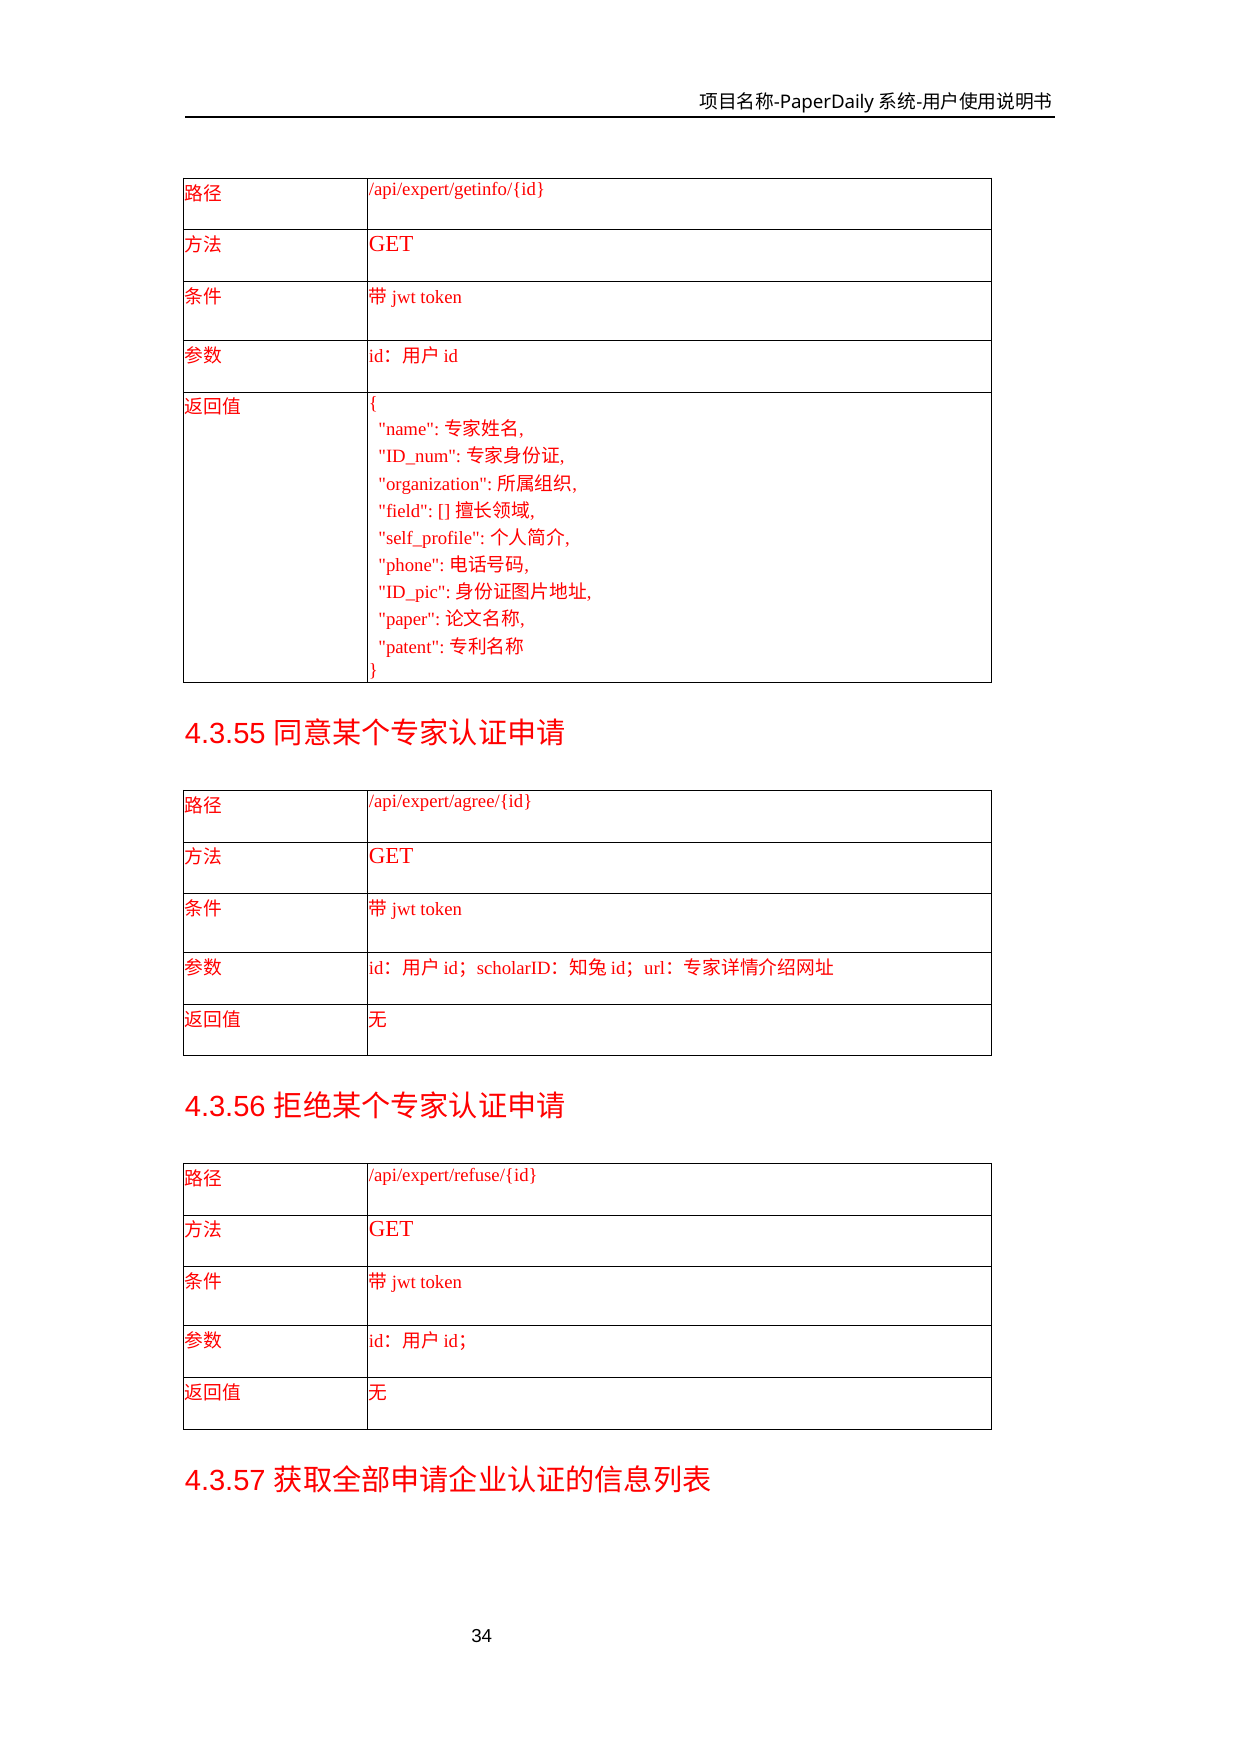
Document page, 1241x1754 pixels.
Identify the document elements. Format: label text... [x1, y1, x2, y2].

table_header /api/expert/getinfo/{id} [368, 179, 991, 229]
table_cell 无 [368, 1378, 991, 1428]
table_cell 参数 [184, 341, 367, 392]
subtitle 4.3.57 获取全部申请企业认证的信息列表 [184, 1456, 1058, 1498]
table_cell 无 [368, 1005, 991, 1055]
table_cell 返回值 [184, 1005, 367, 1055]
subtitle 4.3.55 同意某个专家认证申请 [184, 710, 1058, 752]
table_header 路径 [184, 1164, 367, 1214]
table_cell { "name": 专家姓名, "ID_num": 专家身份证, "organization": 所属组织, "field": [] 擅长领域, "self_profile": 个人简介, "phone": 电话号码, "ID_pic": 身份证图片地址, "paper": 论文名称, "patent": 专利名称 } [368, 393, 991, 682]
table_cell GET [368, 843, 991, 893]
table_header /api/expert/agree/{id} [368, 791, 991, 841]
table_cell id：用户id； [368, 1326, 991, 1377]
table_cell 参数 [184, 1326, 367, 1377]
table_cell GET [368, 1216, 991, 1266]
table_cell 带 jwt token [368, 282, 991, 340]
table_cell 条件 [184, 1267, 367, 1325]
table_cell 带 jwt token [368, 894, 991, 952]
table_cell 参数 [184, 953, 367, 1004]
table_cell 带 jwt token [368, 1267, 991, 1325]
table_header 路径 [184, 179, 367, 229]
table_cell 返回值 [184, 1378, 367, 1428]
subtitle 4.3.56 拒绝某个专家认证申请 [184, 1083, 1058, 1125]
table_cell 方法 [184, 843, 367, 893]
table_cell 返回值 [184, 393, 367, 682]
table_cell 条件 [184, 282, 367, 340]
table_header 路径 [184, 791, 367, 841]
table_cell id：用户id [368, 341, 991, 392]
table_cell 方法 [184, 1216, 367, 1266]
table_cell GET [368, 230, 991, 281]
table_cell id：用户id；scholarID：知兔id；url：专家详情介绍网址 [368, 953, 991, 1004]
table_header /api/expert/refuse/{id} [368, 1164, 991, 1214]
table_cell 方法 [184, 230, 367, 281]
table_cell 条件 [184, 894, 367, 952]
